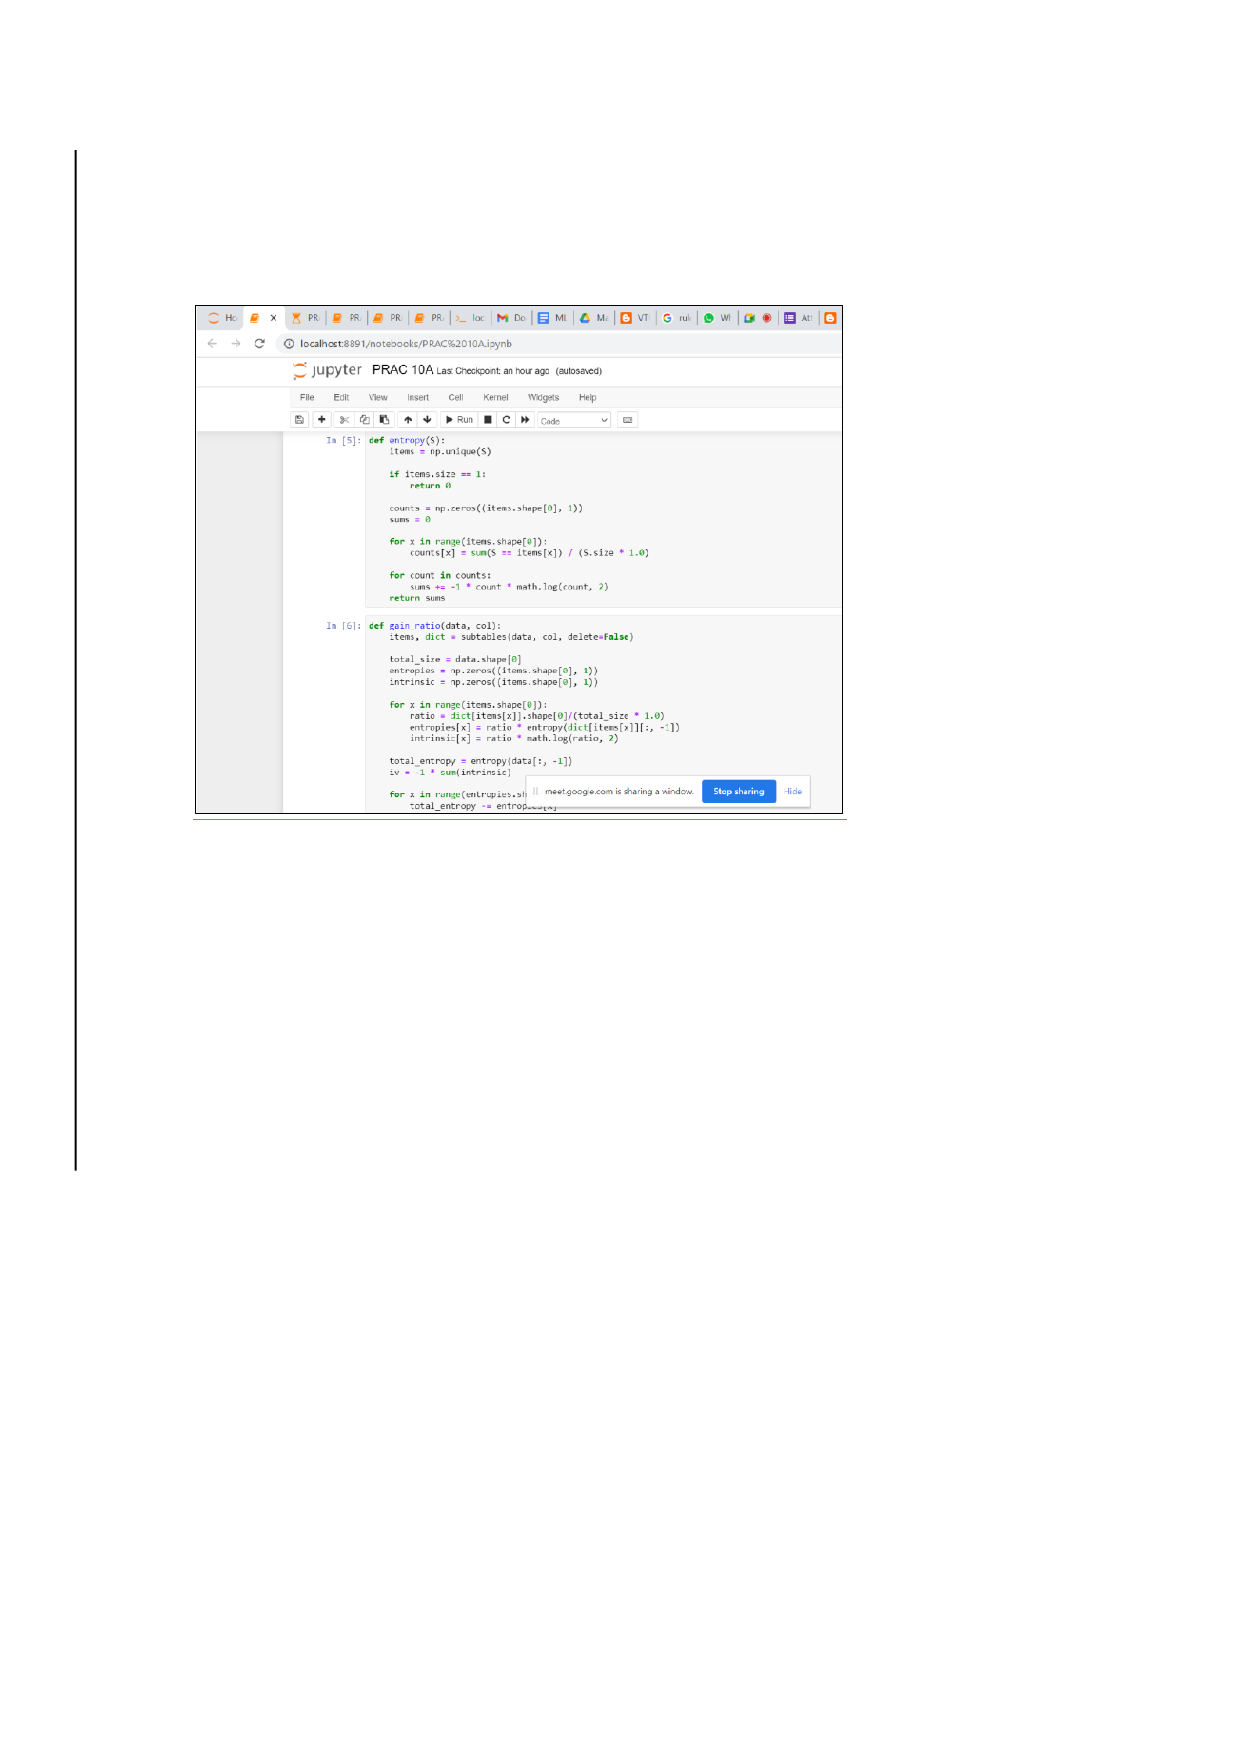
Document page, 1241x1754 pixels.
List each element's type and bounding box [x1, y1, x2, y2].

picture [193, 306, 847, 820]
picture [196, 306, 842, 813]
